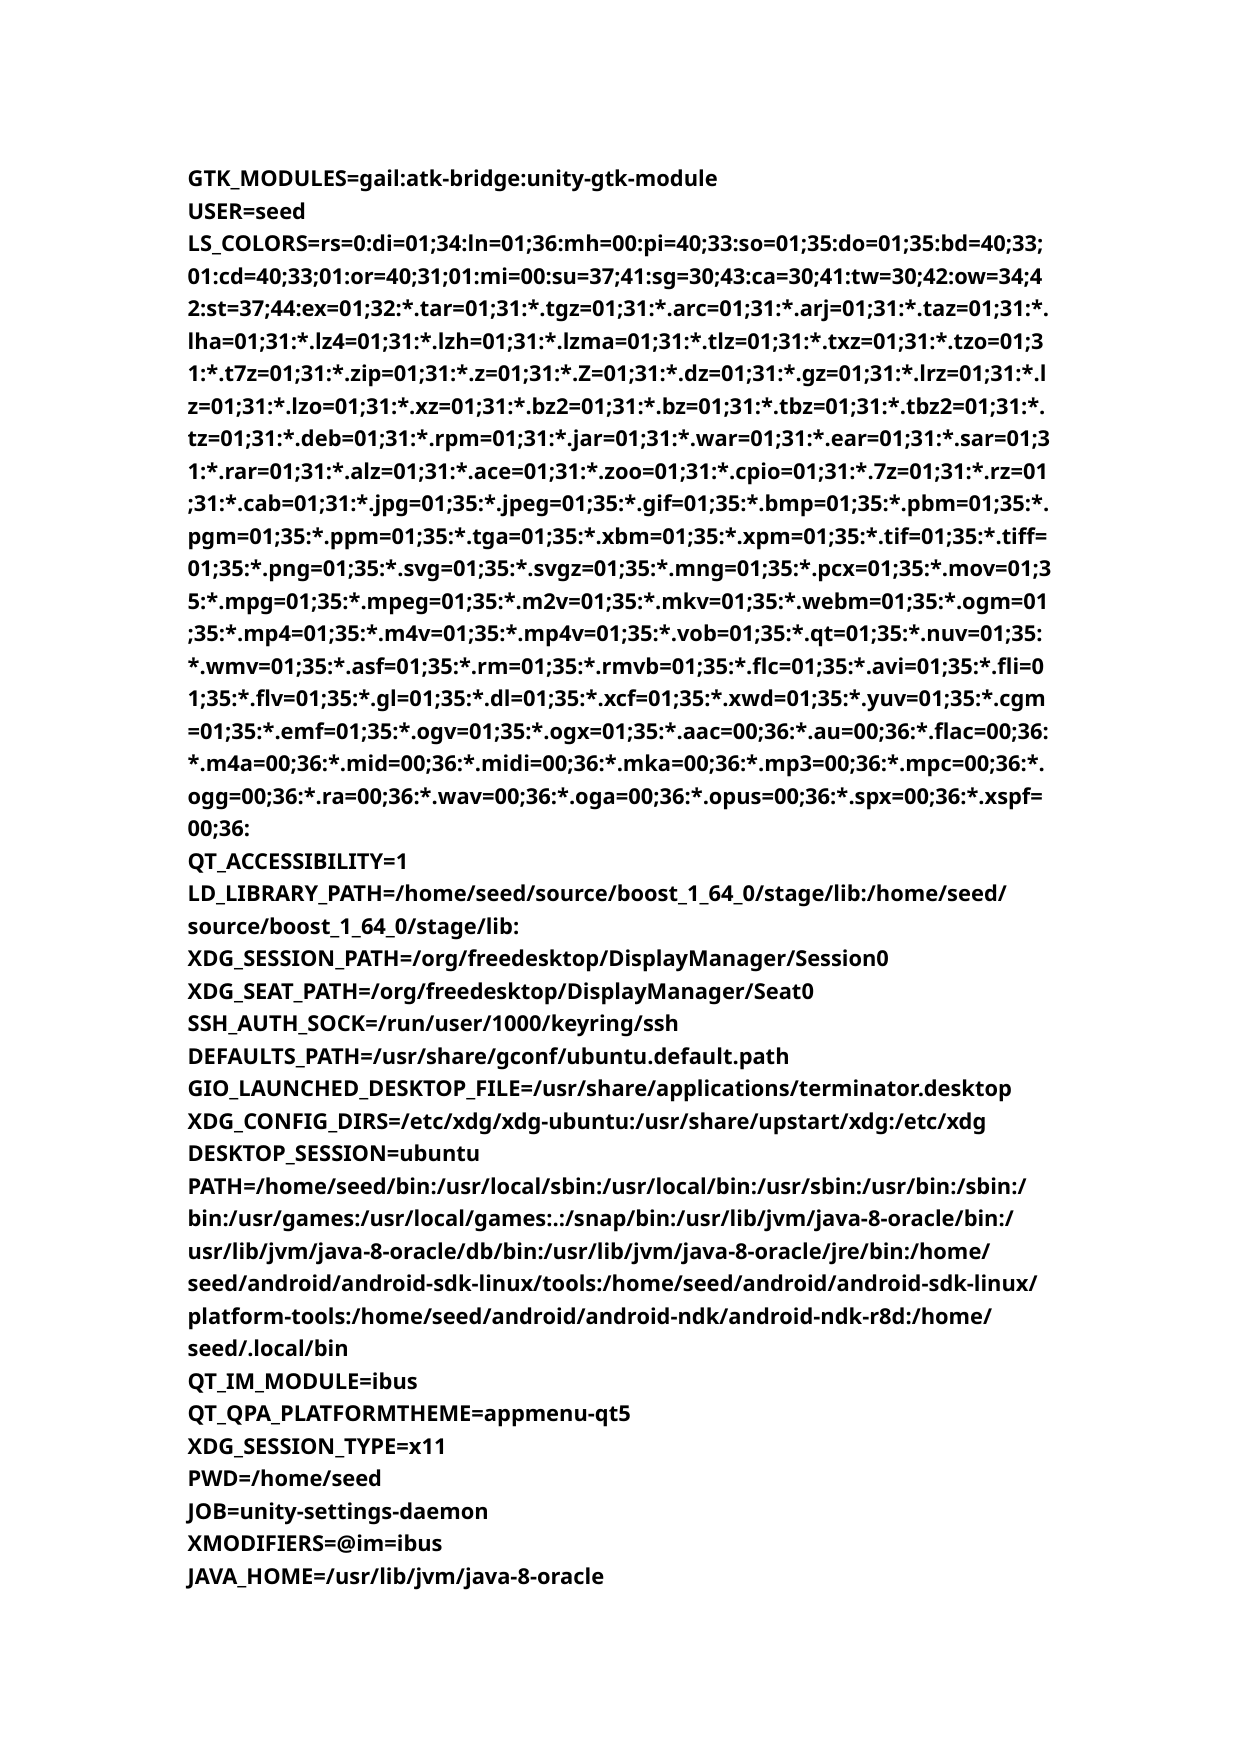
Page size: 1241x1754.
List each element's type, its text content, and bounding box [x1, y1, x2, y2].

text XDG_CONFIG_DIRS=/etc/xdg/xdg-ubuntu:/usr/share/upstart/xdg:/etc/xdg [187, 1104, 1053, 1137]
text QT_ACCESSIBILITY=1 [187, 844, 1053, 877]
text XDG_SESSION_PATH=/org/freedesktop/DisplayManager/Session0 [187, 942, 1053, 974]
text JOB=unity-settings-daemon [187, 1494, 1053, 1527]
text DESKTOP_SESSION=ubuntu [187, 1137, 1053, 1169]
text USER=seed [187, 194, 1053, 227]
text QT_IM_MODULE=ibus [187, 1364, 1053, 1397]
text GIO_LAUNCHED_DESKTOP_FILE=/usr/share/applications/terminator.desktop [187, 1072, 1053, 1104]
text PWD=/home/seed [187, 1462, 1053, 1494]
text JAVA_HOME=/usr/lib/jvm/java-8-oracle [187, 1559, 1053, 1592]
text LD_LIBRARY_PATH=/home/seed/source/boost_1_64_0/stage/lib:/home/seed/source/boost_1_64_0/stage/lib: [187, 877, 1053, 942]
text PATH=/home/seed/bin:/usr/local/sbin:/usr/local/bin:/usr/sbin:/usr/bin:/sbin:/bin:/usr/games:/usr/local/games:.:/snap/bin:/usr/lib/jvm/java-8-oracle/bin:/usr/lib/jvm/java-8-oracle/db/bin:/usr/lib/jvm/java-8-oracle/jre/bin:/home/seed/android/android-sdk-linux/tools:/home/seed/android/android-sdk-linux/platform-tools:/home/seed/android/android-ndk/android-ndk-r8d:/home/seed/.local/bin [187, 1169, 1053, 1364]
text QT_QPA_PLATFORMTHEME=appmenu-qt5 [187, 1397, 1053, 1429]
text XDG_SEAT_PATH=/org/freedesktop/DisplayManager/Seat0 [187, 974, 1053, 1007]
text GTK_MODULES=gail:atk-bridge:unity-gtk-module [187, 162, 1053, 194]
text XDG_SESSION_TYPE=x11 [187, 1429, 1053, 1462]
text DEFAULTS_PATH=/usr/share/gconf/ubuntu.default.path [187, 1039, 1053, 1072]
text SSH_AUTH_SOCK=/run/user/1000/keyring/ssh [187, 1007, 1053, 1039]
text LS_COLORS=rs=0:di=01;34:ln=01;36:mh=00:pi=40;33:so=01;35:do=01;35:bd=40;33;01:cd=40;33;01:or=40;31;01:mi=00:su=37;41:sg=30;43:ca=30;41:tw=30;42:ow=34;42:st=37;44:ex=01;32:*.tar=01;31:*.tgz=01;31:*.arc=01;31:*.arj=01;31:*.taz=01;31:*.lha=01;31:*.lz4=01;31:*.lzh=01;31:*.lzma=01;31:*.tlz=01;31:*.txz=01;31:*.tzo=01;31:*.t7z=01;31:*.zip=01;31:*.z=01;31:*.Z=01;31:*.dz=01;31:*.gz=01;31:*.lrz=01;31:*.lz=01;31:*.lzo=01;31:*.xz=01;31:*.bz2=01;31:*.bz=01;31:*.tbz=01;31:*.tbz2=01;31:*.tz=01;31:*.deb=01;31:*.rpm=01;31:*.jar=01;31:*.war=01;31:*.ear=01;31:*.sar=01;31:*.rar=01;31:*.alz=01;31:*.ace=01;31:*.zoo=01;31:*.cpio=01;31:*.7z=01;31:*.rz=01;31:*.cab=01;31:*.jpg=01;35:*.jpeg=01;35:*.gif=01;35:*.bmp=01;35:*.pbm=01;35:*.pgm=01;35:*.ppm=01;35:*.tga=01;35:*.xbm=01;35:*.xpm=01;35:*.tif=01;35:*.tiff=01;35:*.png=01;35:*.svg=01;35:*.svgz=01;35:*.mng=01;35:*.pcx=01;35:*.mov=01;35:*.mpg=01;35:*.mpeg=01;35:*.m2v=01;35:*.mkv=01;35:*.webm=01;35:*.ogm=01;35:*.mp4=01;35:*.m4v=01;35:*.mp4v=01;35:*.vob=01;35:*.qt=01;35:*.nuv=01;35:*.wmv=01;35:*.asf=01;35:*.rm=01;35:*.rmvb=01;35:*.flc=01;35:*.avi=01;35:*.fli=01;35:*.flv=01;35:*.gl=01;35:*.dl=01;35:*.xcf=01;35:*.xwd=01;35:*.yuv=01;35:*.cgm=01;35:*.emf=01;35:*.ogv=01;35:*.ogx=01;35:*.aac=00;36:*.au=00;36:*.flac=00;36:*.m4a=00;36:*.mid=00;36:*.midi=00;36:*.mka=00;36:*.mp3=00;36:*.mpc=00;36:*.ogg=00;36:*.ra=00;36:*.wav=00;36:*.oga=00;36:*.opus=00;36:*.spx=00;36:*.xspf=00;36: [187, 227, 1053, 844]
text XMODIFIERS=@im=ibus [187, 1527, 1053, 1559]
